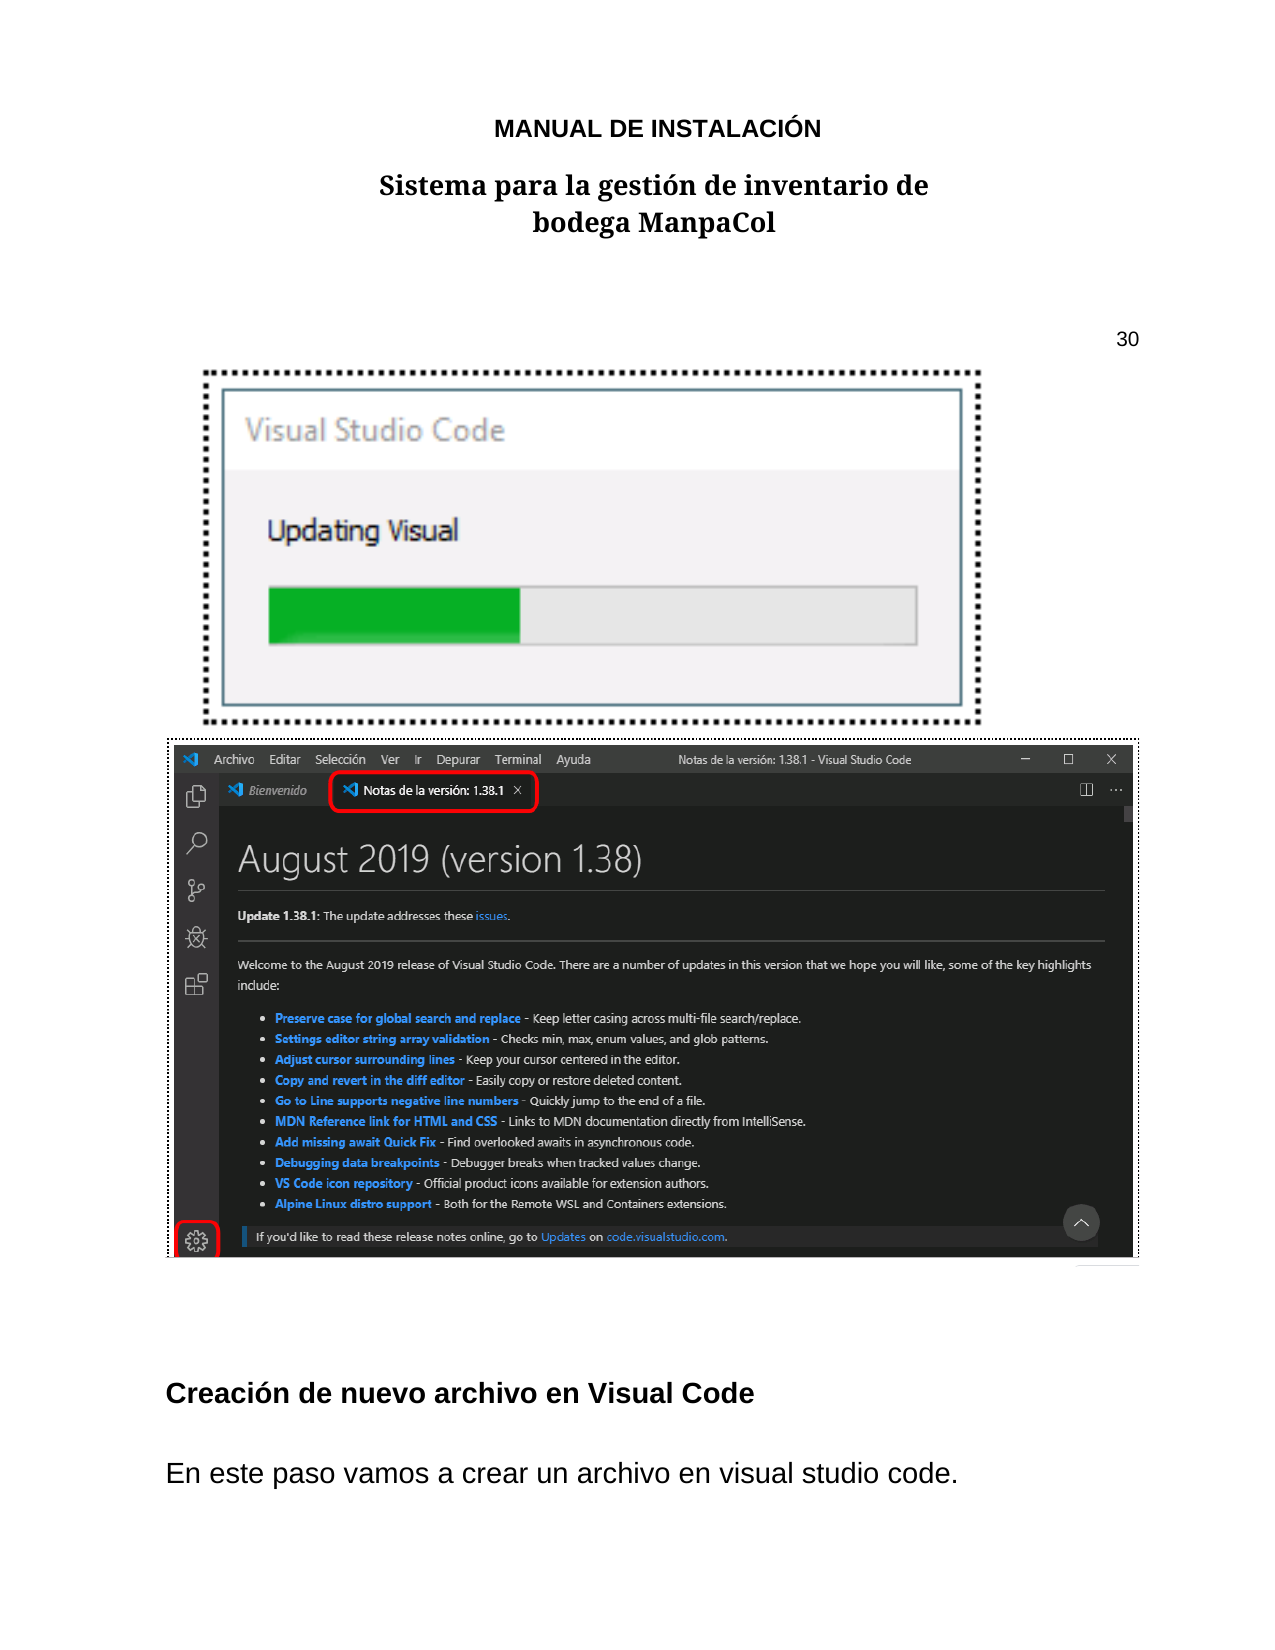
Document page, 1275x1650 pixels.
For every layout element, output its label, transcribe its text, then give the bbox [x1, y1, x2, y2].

subtitle Creación de nuevo archivo en Visual Code [165, 1376, 1139, 1410]
text En este paso vamos a crear un archivo en visual studio code. [165, 1457, 1139, 1490]
picture [165, 738, 1140, 1267]
picture [165, 350, 1005, 736]
